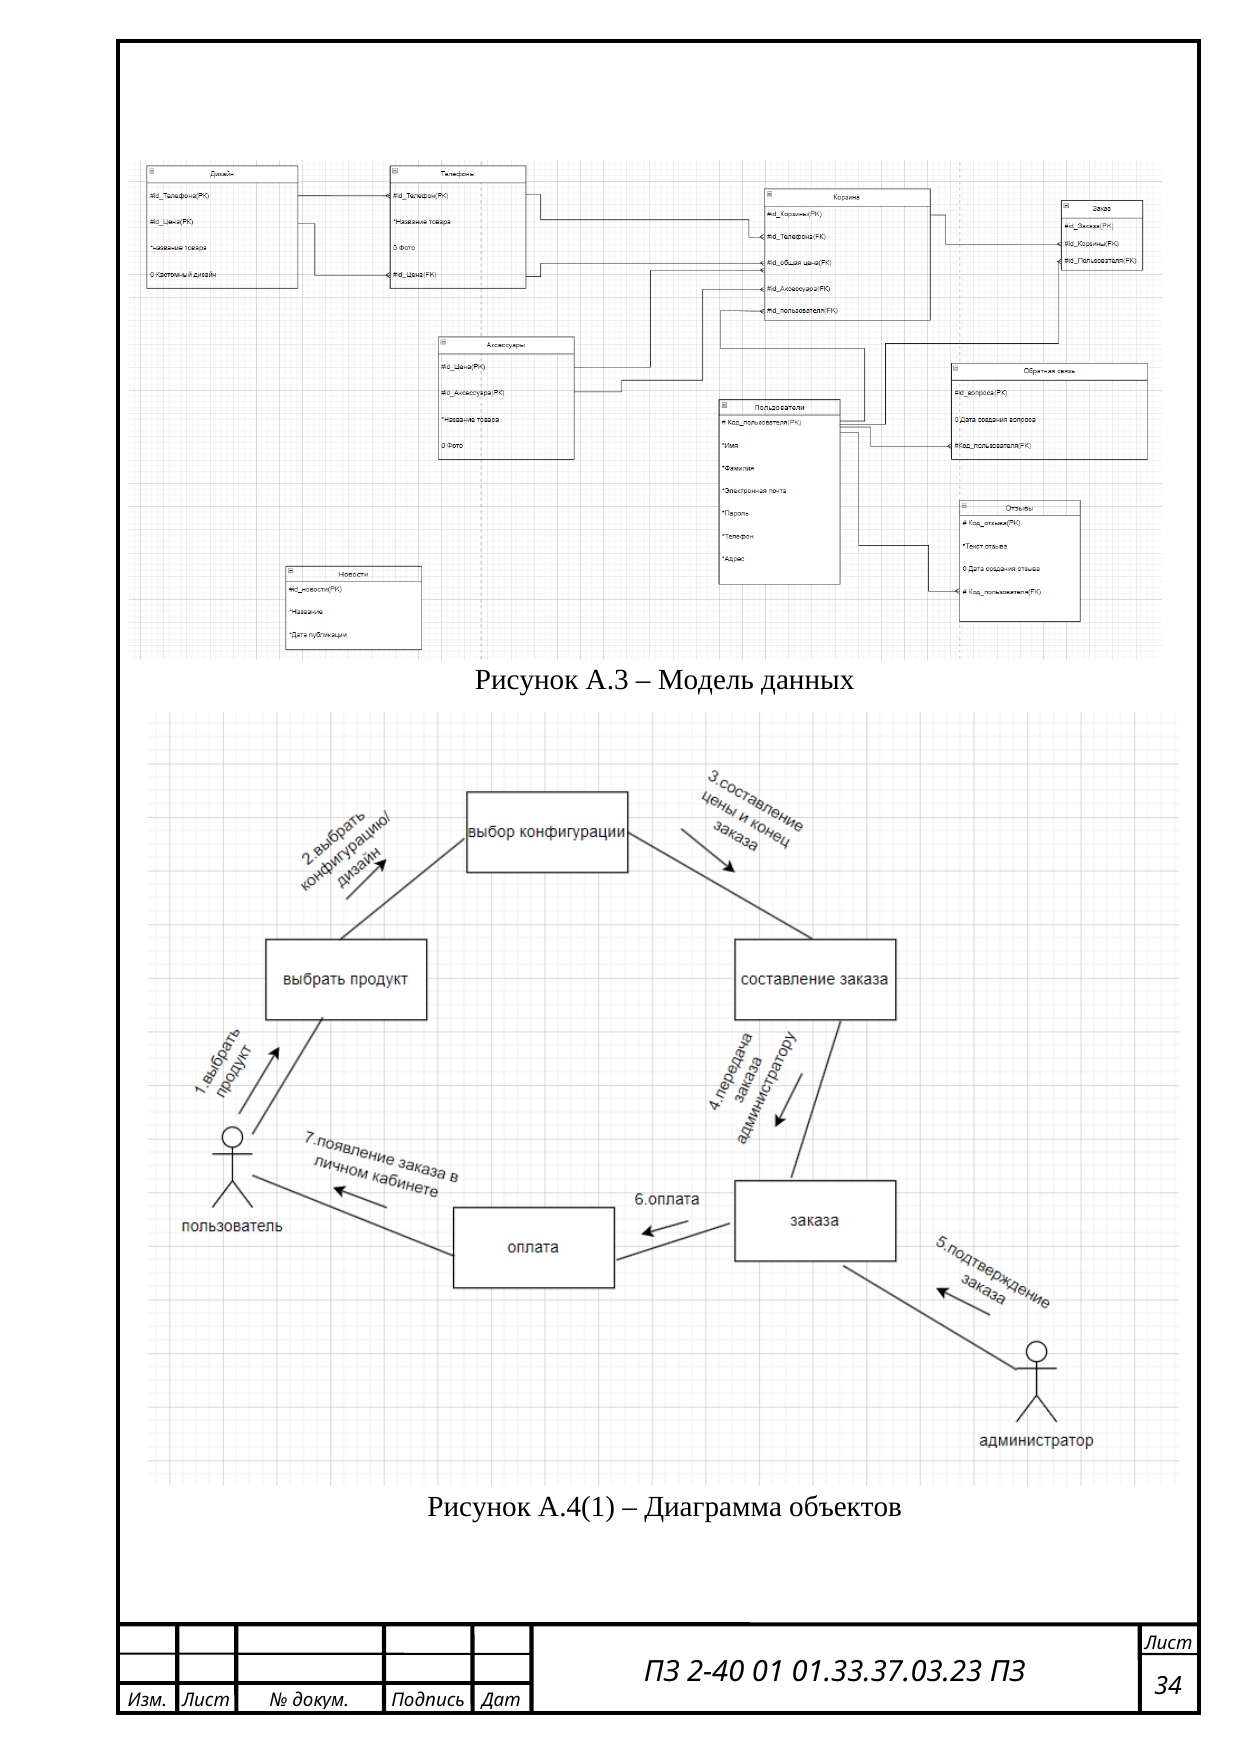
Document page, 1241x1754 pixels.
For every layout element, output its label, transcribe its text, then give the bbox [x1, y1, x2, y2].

picture [128, 160, 1162, 660]
picture [147, 712, 1180, 1486]
